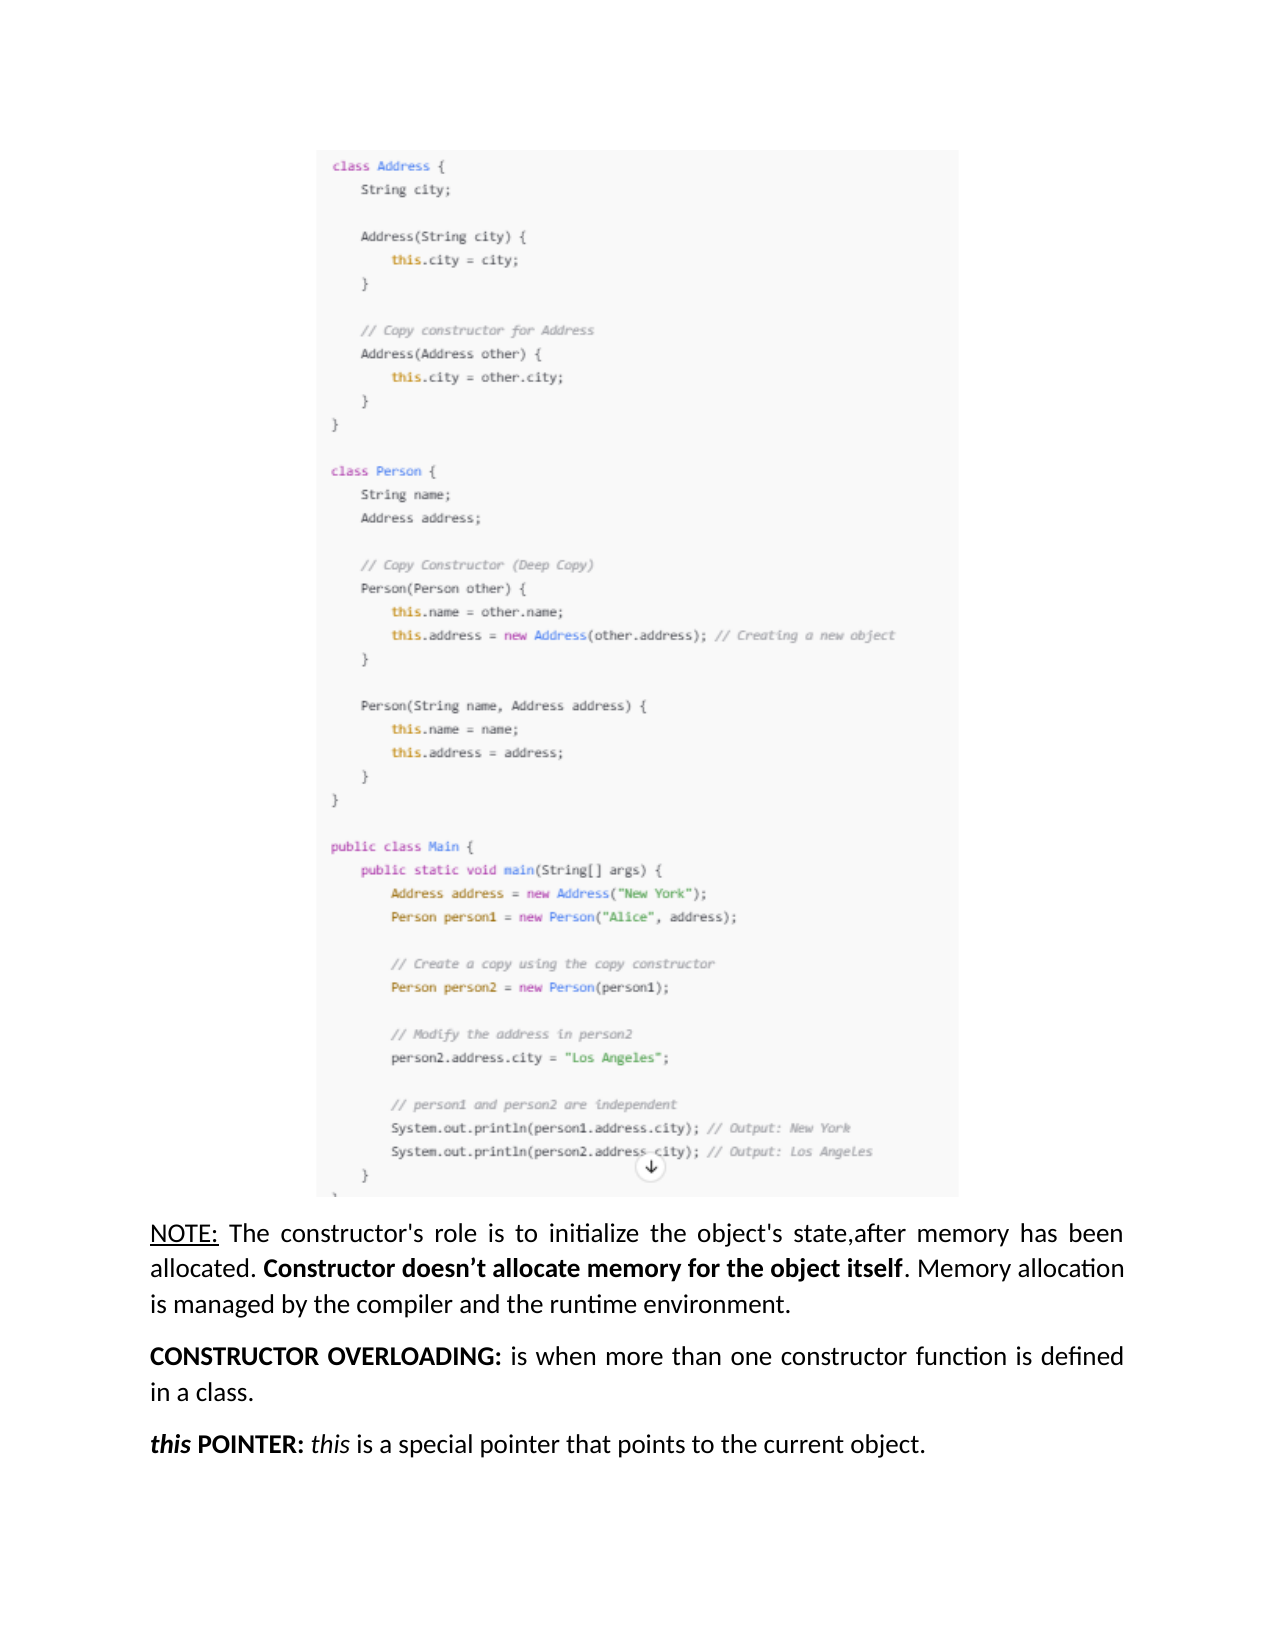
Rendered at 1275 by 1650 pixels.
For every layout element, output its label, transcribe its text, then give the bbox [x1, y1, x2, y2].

text this POINTER: this is a special pointer that points to the current object. [150, 1427, 1125, 1460]
text CONSTRUCTOR OVERLOADING: is when more than one constructor function is defined in a class. [150, 1339, 1125, 1408]
text NOTE: The constructor's role is to initialize the object's state,after memory has been allocated. Constructor doesn’t allocate memory for the object itself. Memory allocation is managed by the compiler and the runtime environment. [150, 1216, 1125, 1320]
picture [316, 150, 959, 1197]
